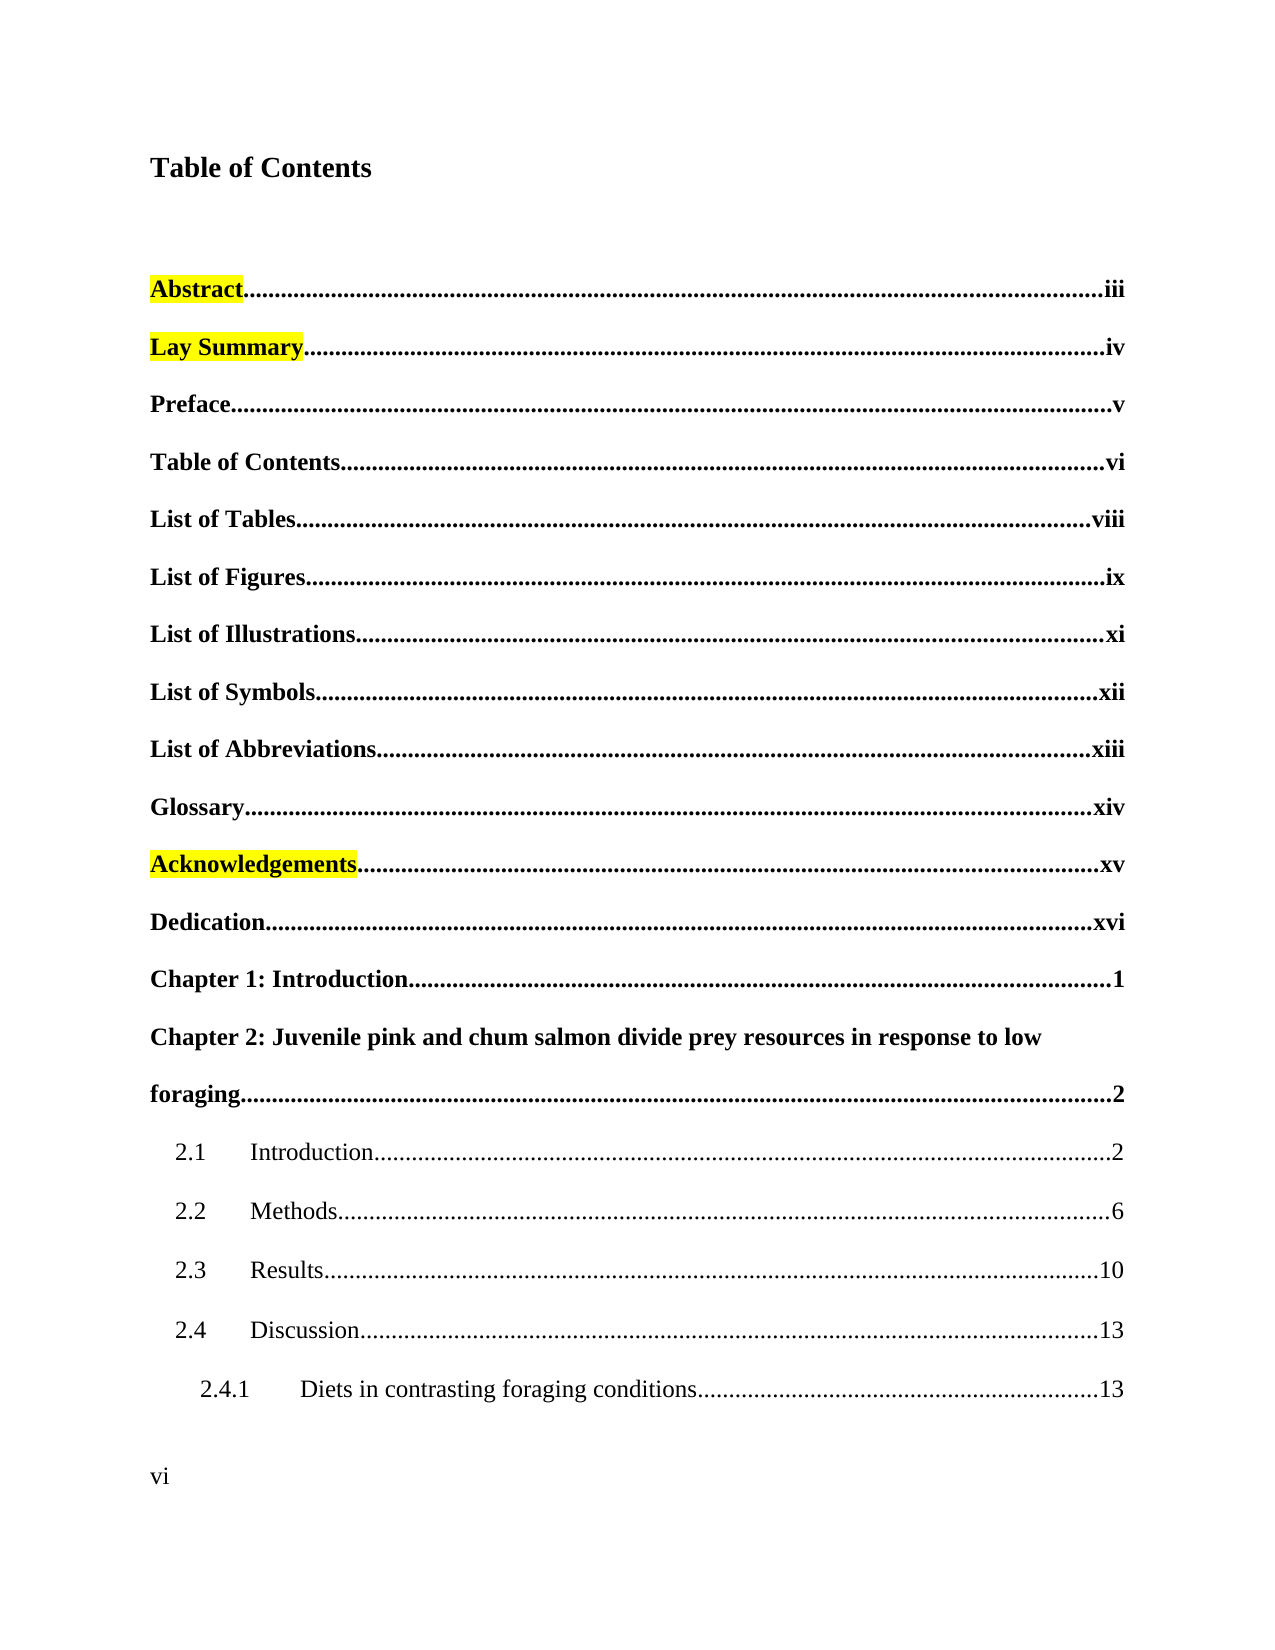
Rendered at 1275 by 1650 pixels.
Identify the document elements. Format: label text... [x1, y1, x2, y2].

text Table of Contents vi [150, 447, 1125, 476]
text List of Illustrations xi [150, 619, 1125, 648]
text 2.4 Discussion 13 [175, 1315, 1125, 1344]
text Preface v [150, 389, 1125, 418]
text List of Figures ix [150, 562, 1125, 591]
text Glossary xiv [150, 792, 1125, 821]
text Acknowledgements xv [150, 849, 1125, 878]
text 2.4.1 Diets in contrasting foraging conditions 13 [200, 1374, 1125, 1403]
text List of Abbreviations xiii [150, 734, 1125, 763]
text List of Symbols xii [150, 677, 1125, 706]
text 2.3 Results 10 [175, 1256, 1125, 1284]
text Lay Summary iv [303, 332, 1125, 361]
text 2.2 Methods 6 [175, 1196, 1125, 1225]
text Chapter 2: Juvenile pink and chum salmon divide prey resources in response to low foraging 2 [150, 1022, 1125, 1108]
text Abstract iii [150, 274, 1125, 303]
text List of Tables viii [150, 504, 1125, 533]
text Chapter 1: Introduction 1 [150, 964, 1125, 993]
subtitle Table of Contents [150, 150, 1125, 183]
text Dedication xvi [150, 907, 1125, 936]
text 2.1 Introduction 2 [175, 1137, 1125, 1166]
